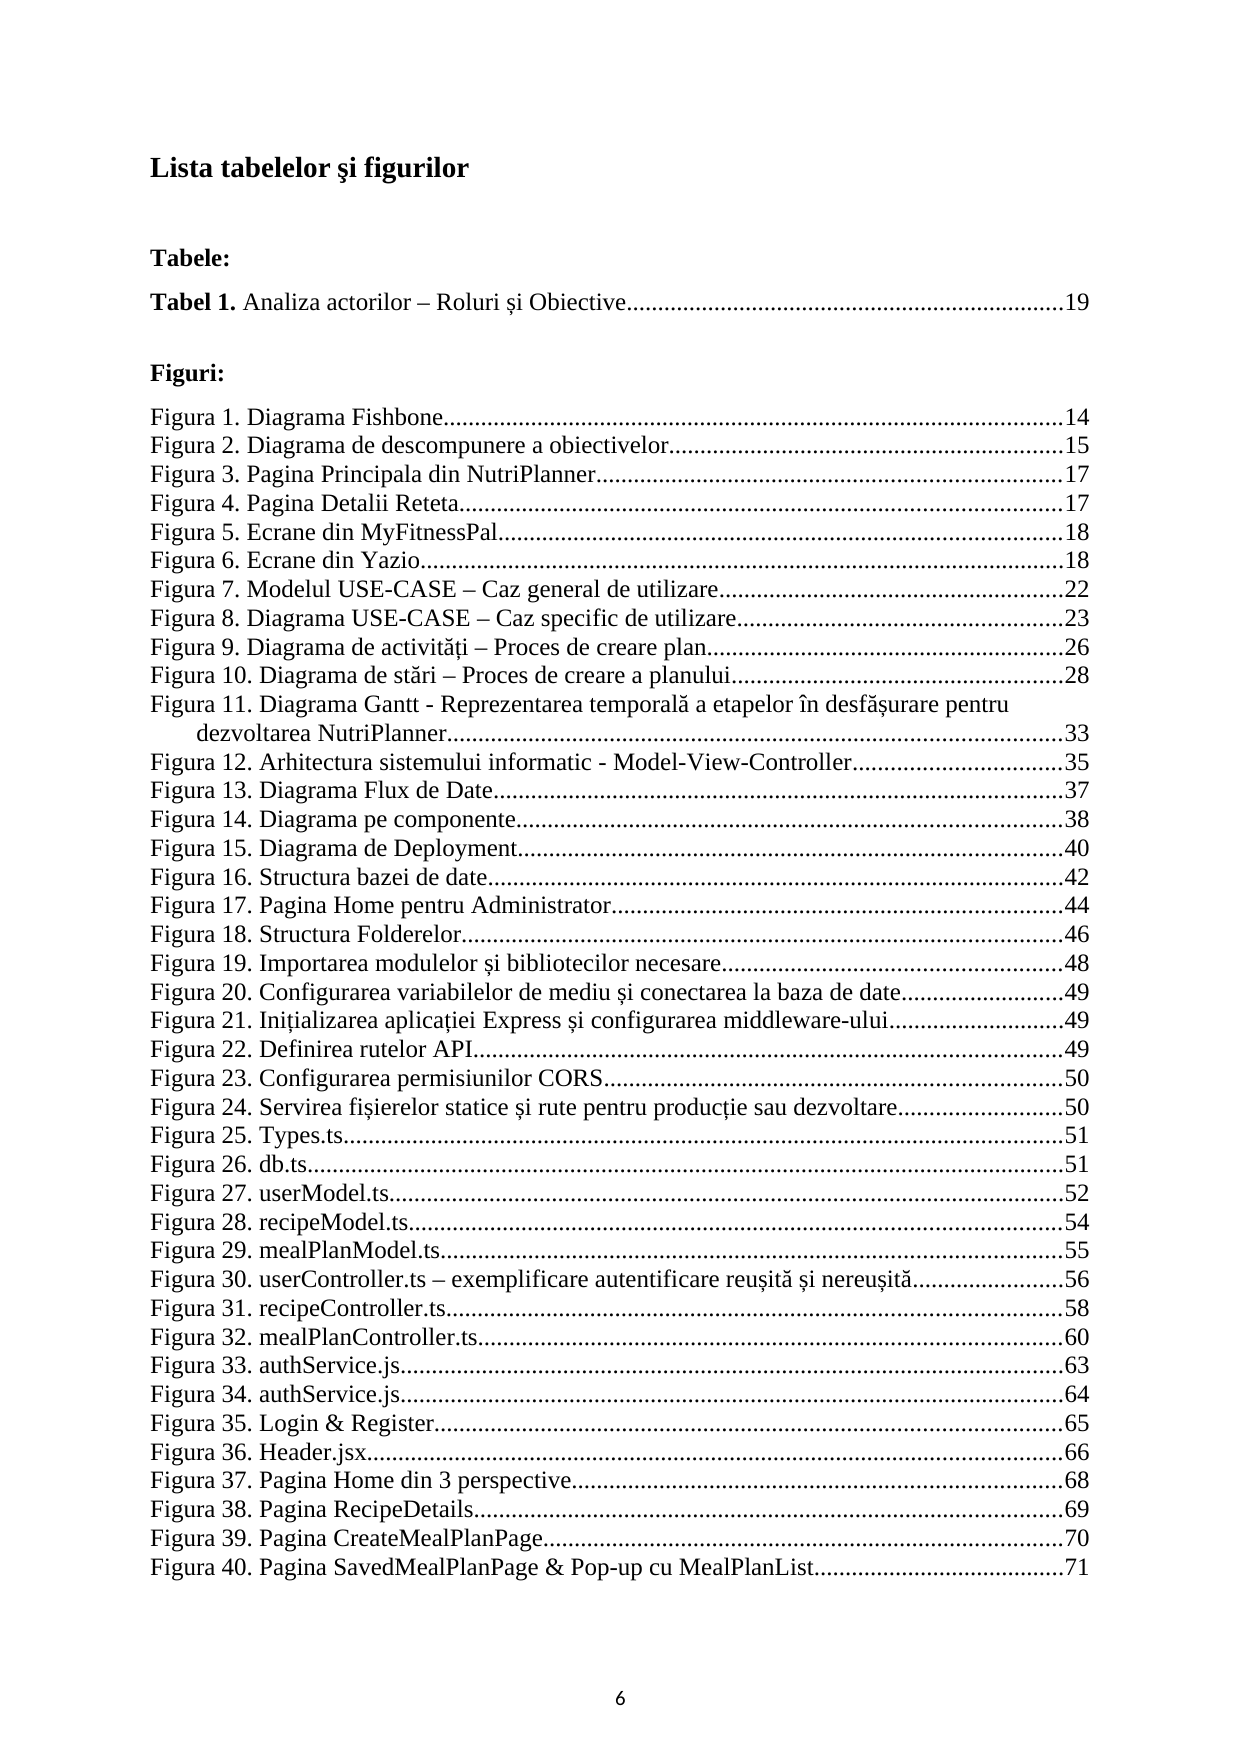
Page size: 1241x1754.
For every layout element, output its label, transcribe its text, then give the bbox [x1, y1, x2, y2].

text Figura 23. Configurarea permisiunilor CORS 50 [150, 1063, 1090, 1092]
text Figura 3. Pagina Principala din NutriPlanner 17 [150, 459, 1090, 488]
text Figura 9. Diagrama de activități – Proces de creare plan 26 [150, 632, 1090, 660]
text Figura 34. authService.js 64 [150, 1379, 1090, 1408]
text Figura 20. Configurarea variabilelor de mediu și conectarea la baza de date 49 [150, 977, 1090, 1005]
text Figura 40. Pagina SavedMealPlanPage & Pop-up cu MealPlanList 71 [150, 1552, 1090, 1580]
text Tabele: [150, 243, 1090, 272]
text Figura 33. authService.js 63 [150, 1350, 1090, 1379]
text Figura 19. Importarea modulelor și bibliotecilor necesare 48 [150, 948, 1090, 977]
subtitle Lista tabelelor şi figurilor [150, 150, 1090, 183]
text Figura 6. Ecrane din Yazio 18 [150, 545, 1090, 574]
text Figura 30. userController.ts – exemplificare autentificare reușită și nereușită 56 [150, 1264, 1090, 1293]
text Figura 1. Diagrama Fishbone 14 [150, 402, 1090, 430]
text Figura 24. Servirea fișierelor statice și rute pentru producție sau dezvoltare 50 [150, 1092, 1090, 1120]
text Figura 11. Diagrama Gantt - Reprezentarea temporală a etapelor în desfășurare pentru dezvoltarea NutriPlanner 33 [150, 689, 1090, 747]
text Tabel 1. Analiza actorilor – Roluri și Obiective 19 [150, 287, 1090, 315]
text Figura 21. Inițializarea aplicației Express și configurarea middleware-ului 49 [150, 1005, 1090, 1034]
text Figura 4. Pagina Detalii Reteta 17 [150, 488, 1090, 517]
text Figura 2. Diagrama de descompunere a obiectivelor 15 [150, 430, 1090, 459]
text Figura 15. Diagrama de Deployment 40 [150, 833, 1090, 862]
text Figura 5. Ecrane din MyFitnessPal 18 [150, 517, 1090, 545]
text Figura 29. mealPlanModel.ts 55 [150, 1235, 1090, 1264]
text Figura 37. Pagina Home din 3 perspective 68 [150, 1465, 1090, 1494]
text Figura 16. Structura bazei de date 42 [150, 862, 1090, 890]
text Figura 8. Diagrama USE-CASE – Caz specific de utilizare 23 [150, 603, 1090, 632]
text Figura 27. userModel.ts 52 [150, 1178, 1090, 1207]
text Figura 38. Pagina RecipeDetails 69 [150, 1494, 1090, 1523]
text Figura 18. Structura Folderelor 46 [150, 919, 1090, 948]
text Figura 12. Arhitectura sistemului informatic - Model-View-Controller 35 [150, 747, 1090, 775]
text Figura 36. Header.jsx 66 [150, 1437, 1090, 1465]
text Figura 28. recipeModel.ts 54 [150, 1207, 1090, 1235]
text Figura 17. Pagina Home pentru Administrator 44 [150, 890, 1090, 919]
text Figura 10. Diagrama de stări – Proces de creare a planului 28 [150, 660, 1090, 689]
text Figura 22. Definirea rutelor API 49 [150, 1034, 1090, 1063]
text Figura 25. Types.ts 51 [150, 1120, 1090, 1149]
text Figura 14. Diagrama pe componente 38 [150, 804, 1090, 833]
text Figuri: [150, 358, 1090, 387]
text Figura 13. Diagrama Flux de Date 37 [150, 775, 1090, 804]
text Figura 31. recipeController.ts 58 [150, 1293, 1090, 1322]
text Figura 35. Login & Register 65 [150, 1408, 1090, 1437]
text Figura 26. db.ts 51 [150, 1149, 1090, 1178]
text Figura 39. Pagina CreateMealPlanPage 70 [150, 1523, 1090, 1552]
text Figura 7. Modelul USE-CASE – Caz general de utilizare 22 [150, 574, 1090, 603]
text Figura 32. mealPlanController.ts 60 [150, 1322, 1090, 1350]
